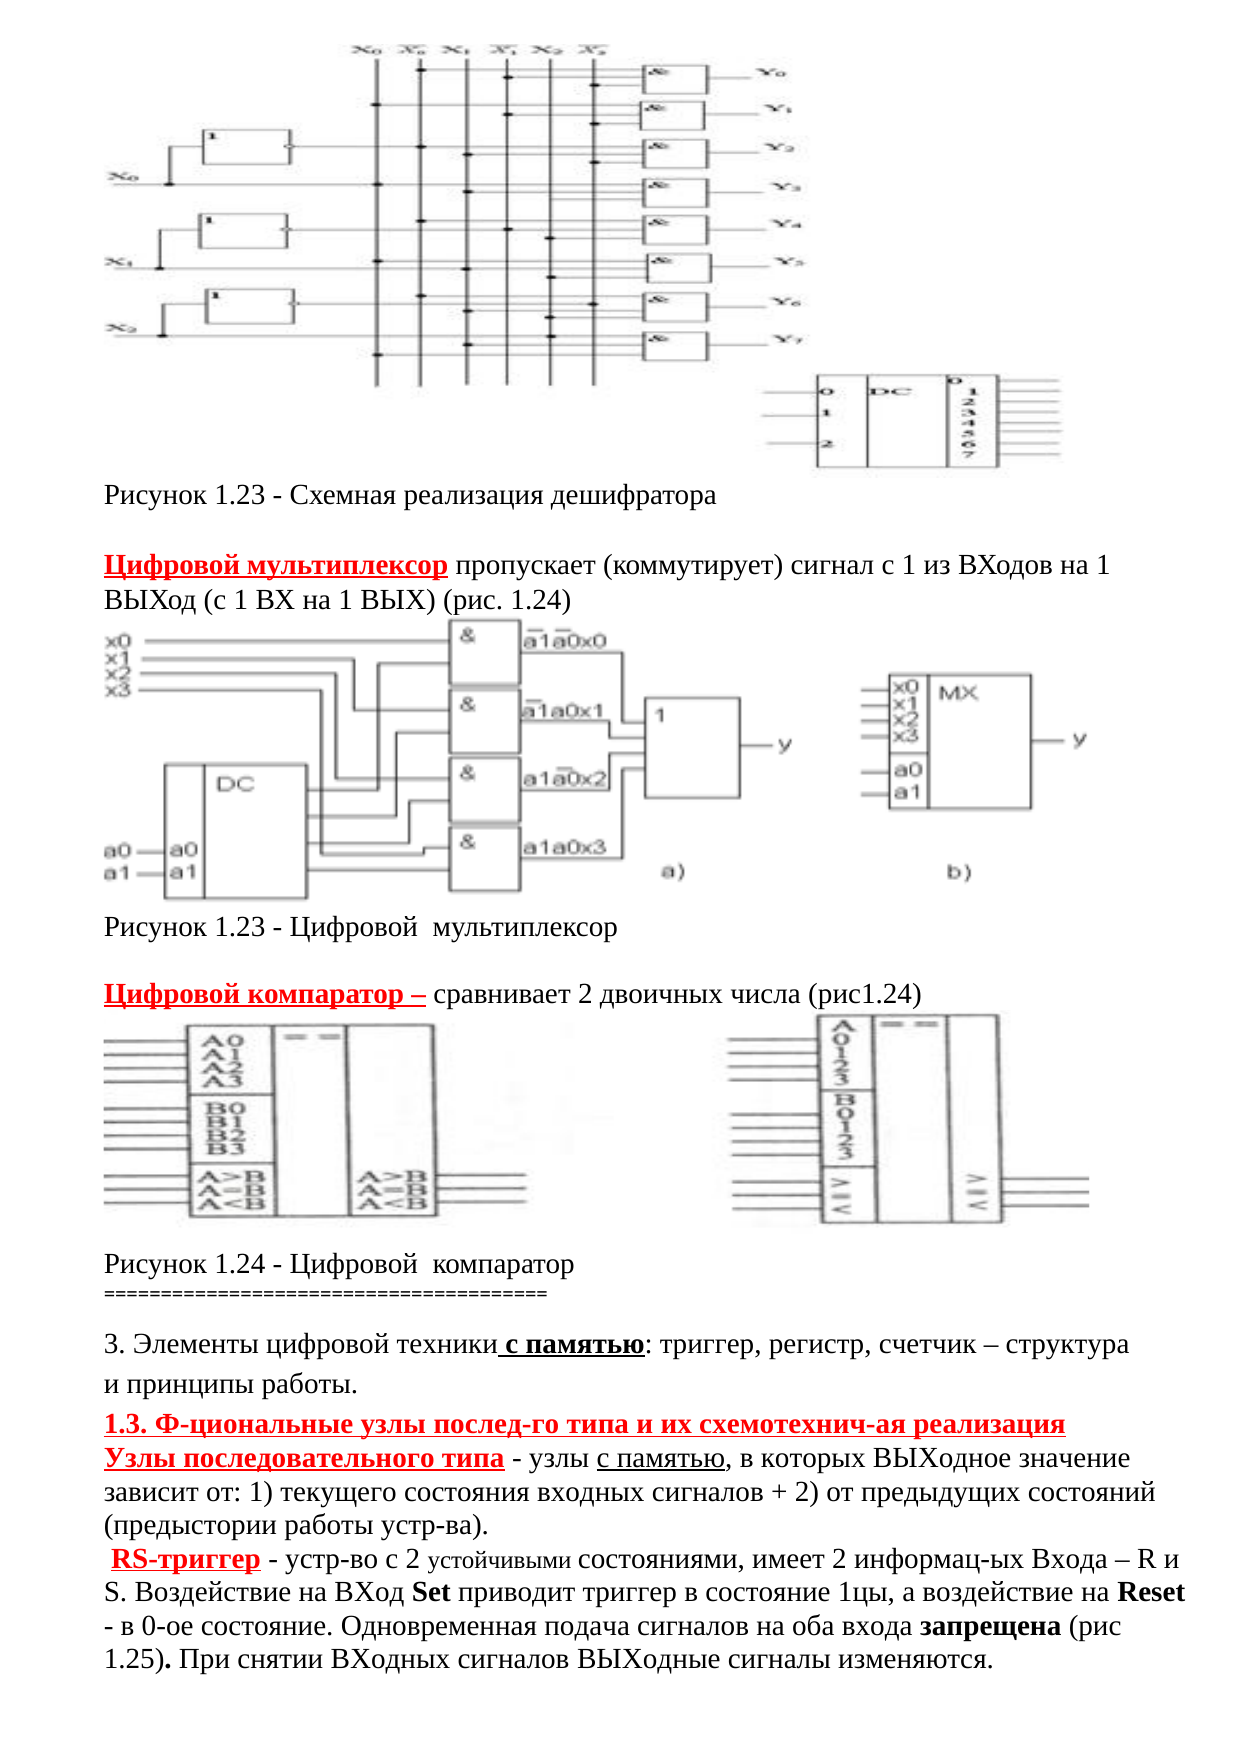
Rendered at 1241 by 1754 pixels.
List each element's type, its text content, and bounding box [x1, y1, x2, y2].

text Узлы последовательного типа - узлы с памятью, в которых ВЫХодное значение зависит от: 1) текущего состояния входных сигналов + 2) от предыдущих состояний (предыстории работы устр-ва). [103, 1440, 1196, 1541]
text Рисунок 1.24 - Цифровой компаратор [103, 1246, 1196, 1279]
text Цифровой мультиплексор пропускает (коммутирует) сигнал с 1 из ВХодов на 1 ВЫХод (с 1 ВХ на 1 ВЫХ) (рис. 1.24) [103, 546, 1196, 616]
text Цифровой компаратор – сравнивает 2 двоичных числа (рис1.24) [103, 976, 1196, 1010]
picture [103, 615, 1104, 910]
text Рисунок 1.23 - Цифровой мультиплексор [103, 909, 1196, 943]
text RS-триггер - устр-во с 2 устойчивыми состояниями, имеет 2 информац-ых Входа – R и S. Воздействие на ВХод Set приводит триггер в состояние 1цы, а воздействие на Reset - в 0-ое состояние. Одновременная подача сигналов на оба входа запрещена (рис 1.25). При снятии ВХодных сигналов ВЫХодные сигналы изменяются. [103, 1541, 1196, 1675]
text Рисунок 1.23 - Схемная реализация дешифратора [103, 477, 1196, 511]
text 1.3. Ф-циональные узлы послед-го типа и их схемотехнич-ая реализация [103, 1407, 1196, 1440]
picture [103, 44, 1096, 478]
text ======================================= [103, 1279, 1196, 1307]
picture [103, 1010, 1090, 1246]
text 3. Элементы цифровой техники с памятью: триггер, регистр, счетчик – структура и принципы работы. [103, 1326, 1196, 1400]
